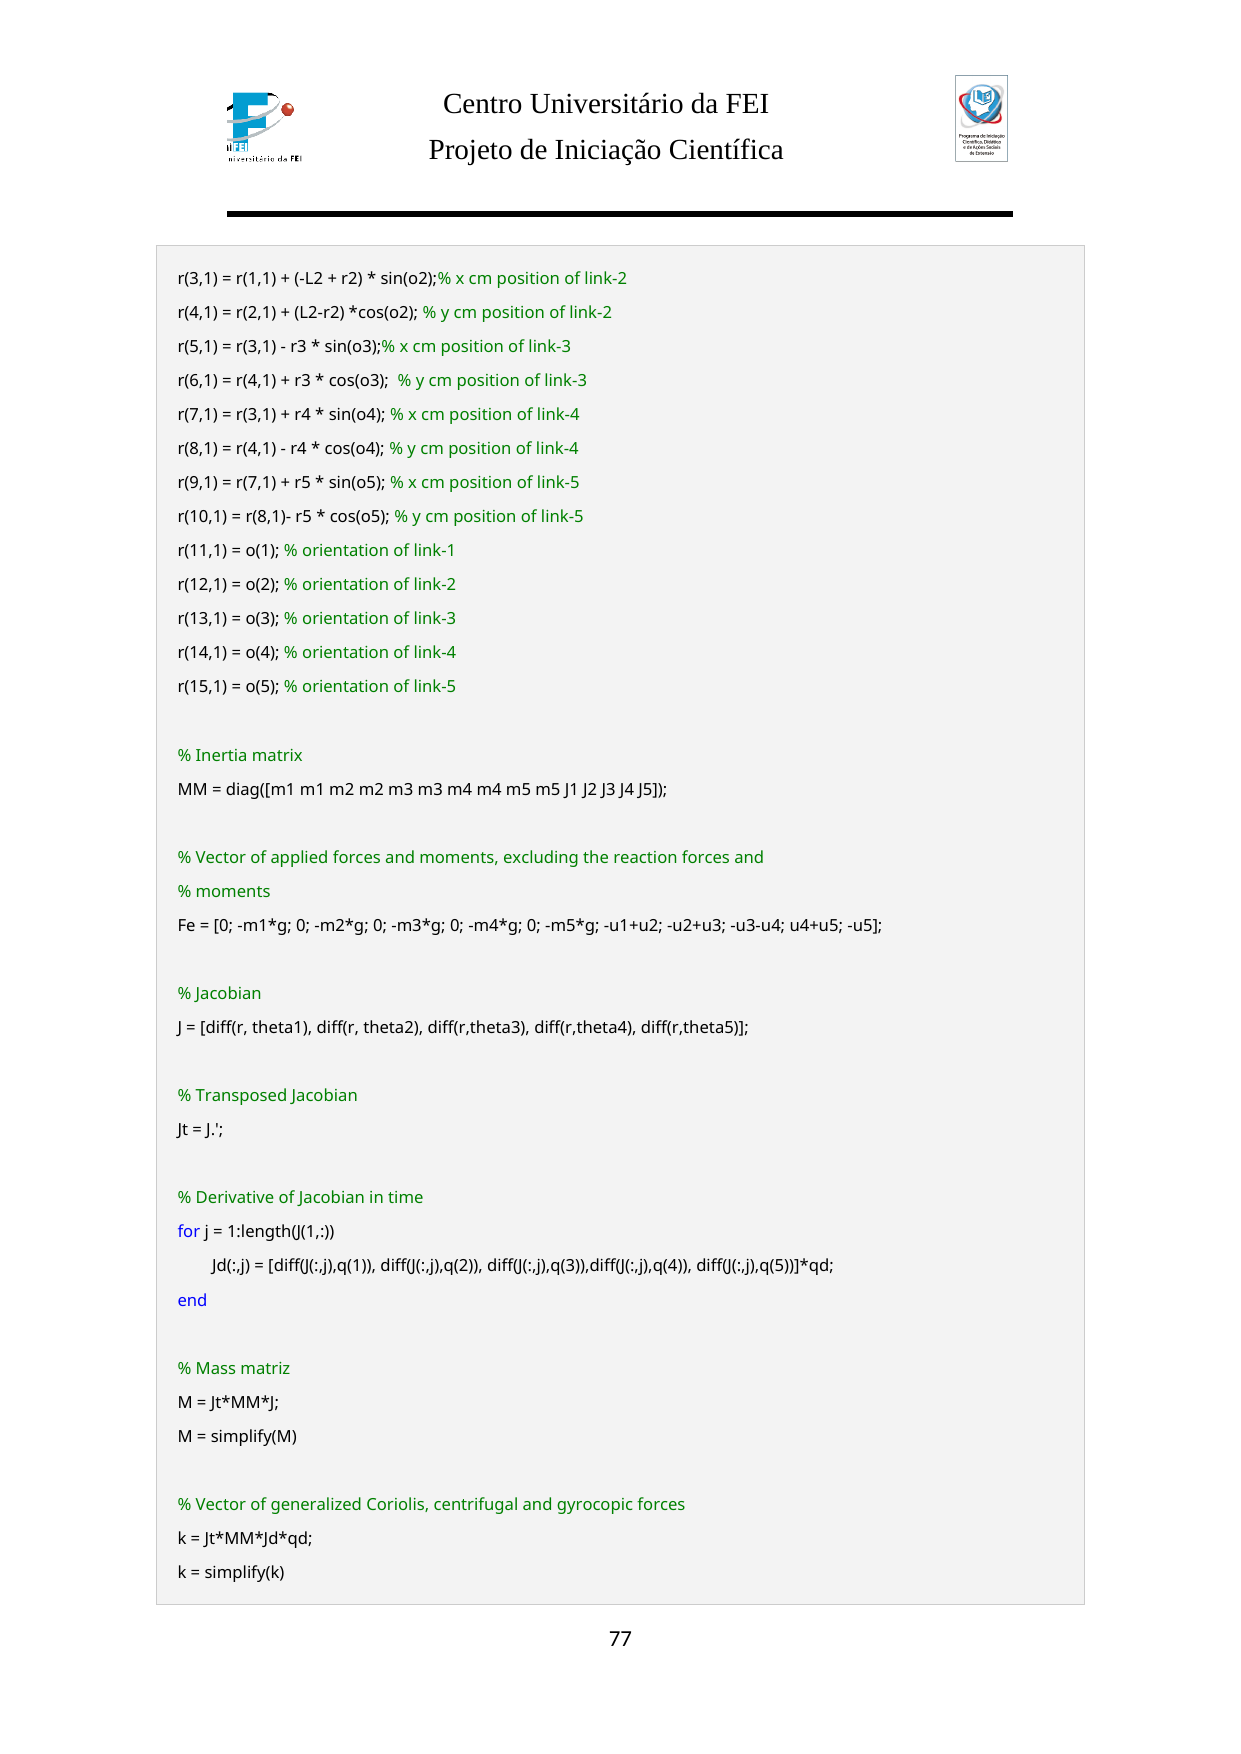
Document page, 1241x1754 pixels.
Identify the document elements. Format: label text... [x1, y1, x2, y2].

picture [227, 92, 302, 162]
picture [954, 73, 1009, 163]
